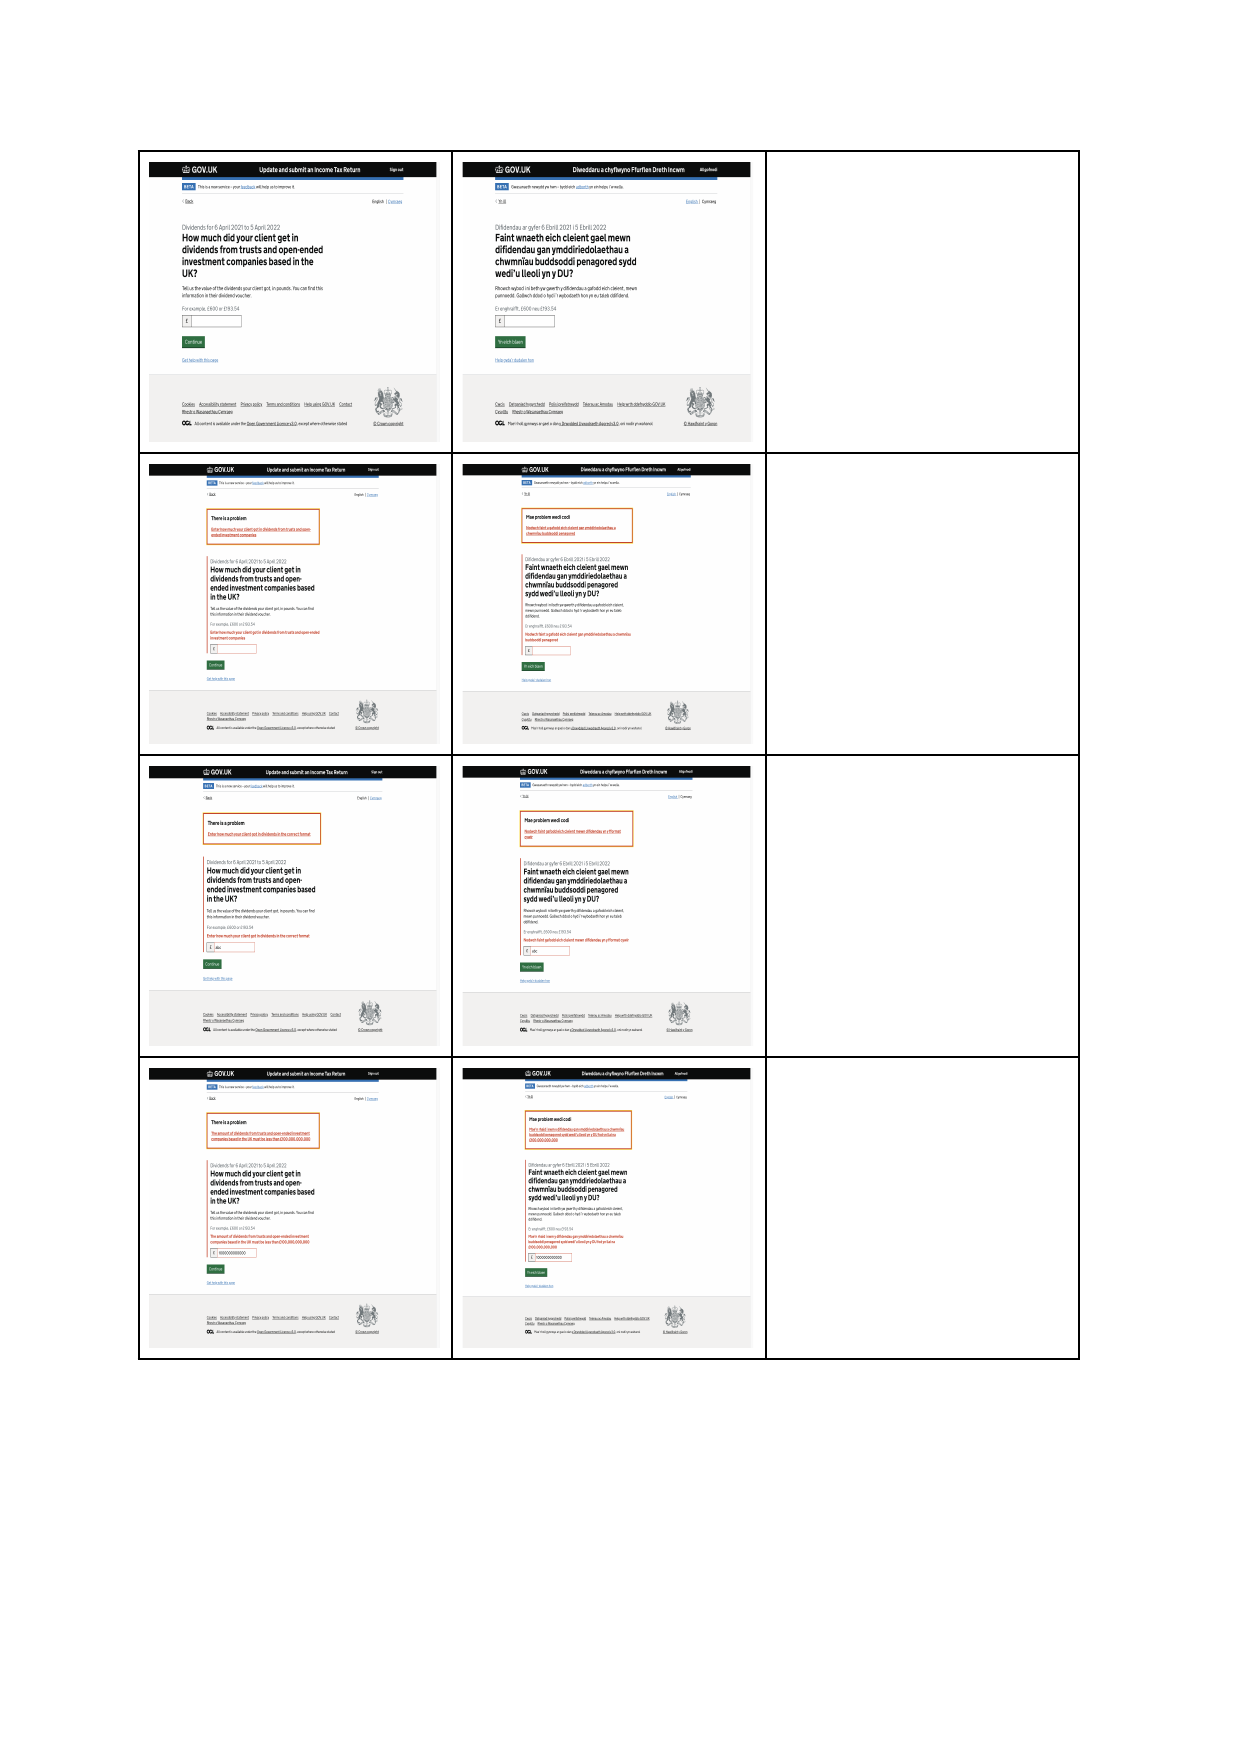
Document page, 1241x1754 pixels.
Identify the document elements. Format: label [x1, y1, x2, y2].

picture [149, 464, 440, 744]
table_cell [453, 152, 765, 452]
picture [462, 766, 754, 1046]
table_cell [453, 756, 765, 1056]
table_cell [767, 152, 1078, 452]
picture [462, 464, 754, 744]
table_cell [453, 1058, 765, 1358]
table_cell [140, 454, 451, 754]
table_cell [767, 1058, 1078, 1358]
table_cell [453, 454, 765, 754]
picture [462, 162, 754, 442]
picture [149, 162, 440, 442]
table_cell [140, 152, 451, 452]
table_cell [767, 454, 1078, 754]
table_cell [140, 1058, 451, 1358]
table_cell [140, 756, 451, 1056]
picture [149, 766, 440, 1046]
picture [149, 1068, 440, 1348]
picture [462, 1068, 754, 1348]
table_cell [767, 756, 1078, 1056]
